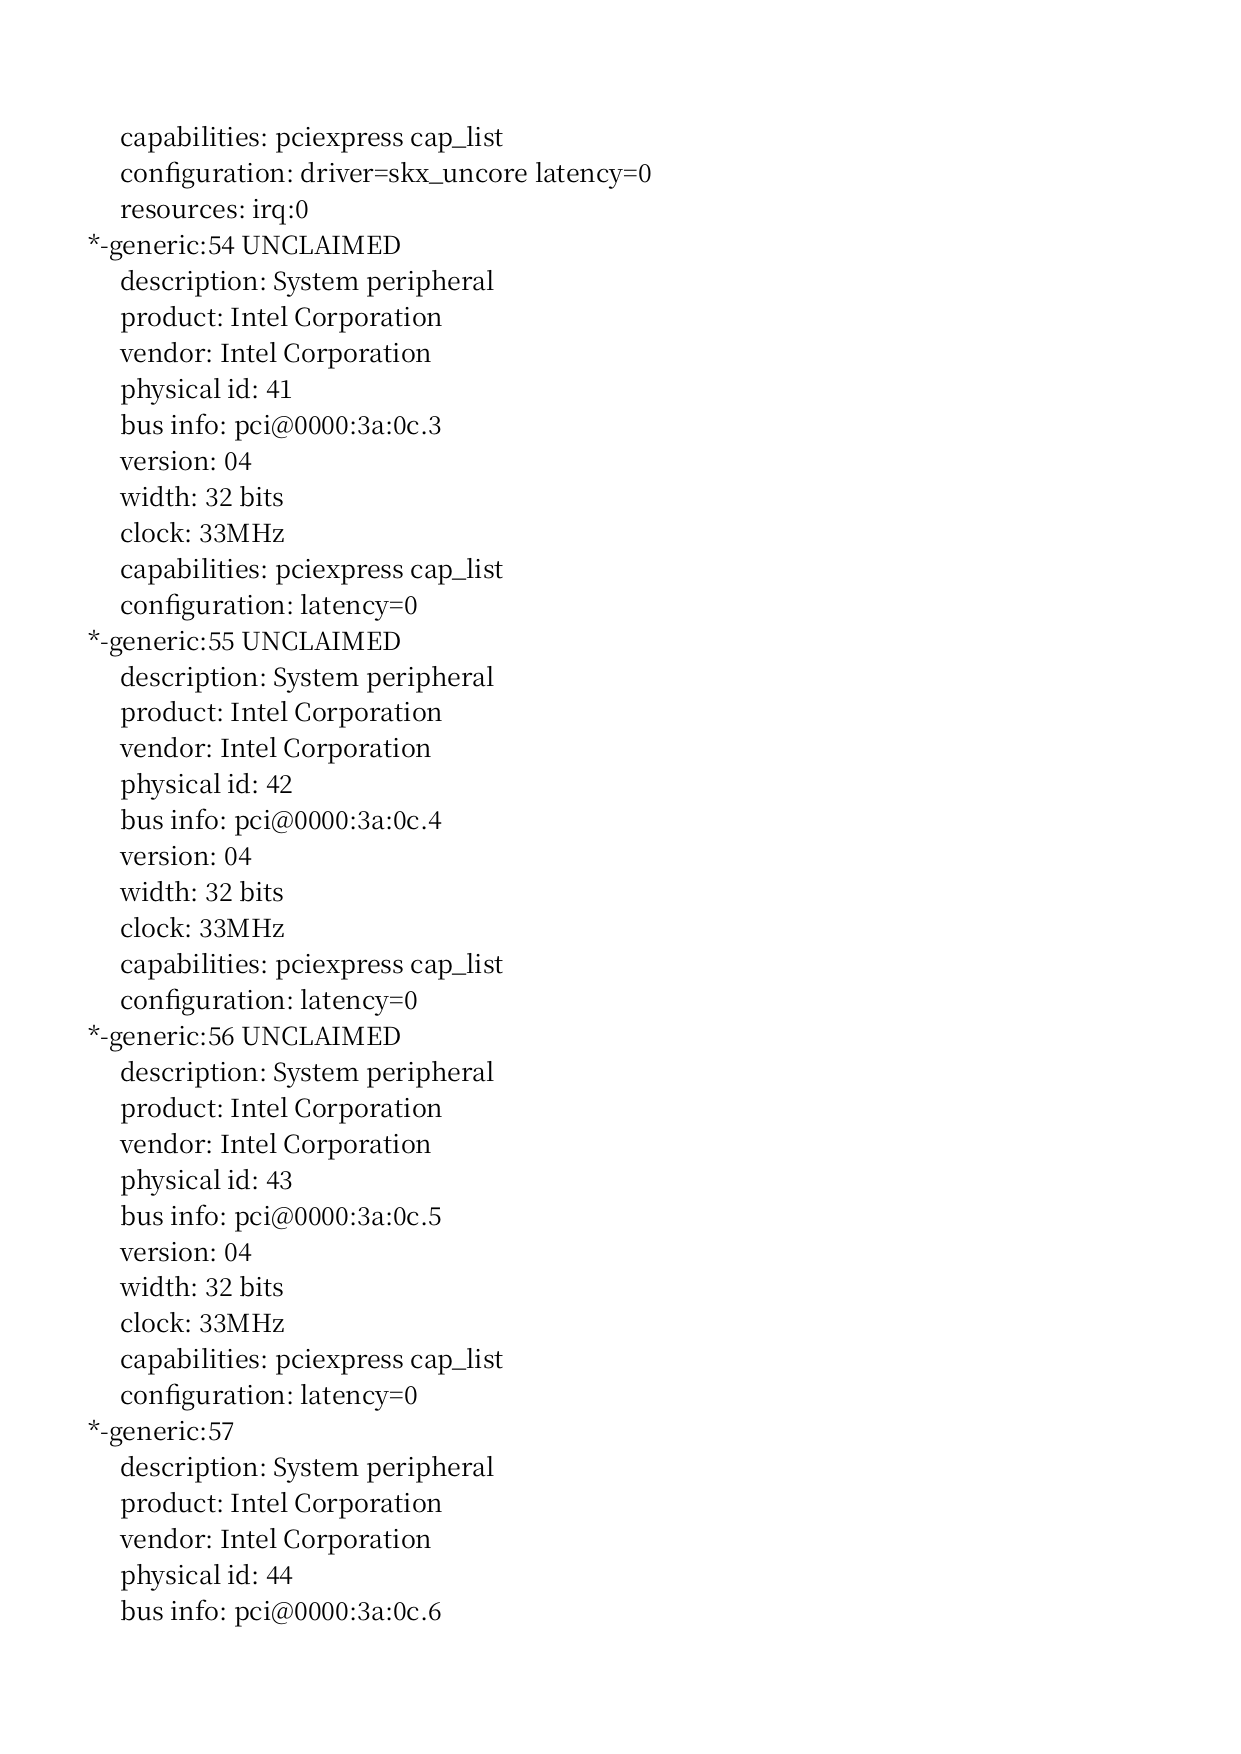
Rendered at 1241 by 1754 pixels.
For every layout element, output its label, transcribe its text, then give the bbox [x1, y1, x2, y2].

text vendor: Intel Corporation [56, 1520, 1208, 1556]
text physical id: 43 [56, 1160, 1208, 1196]
text version: 04 [56, 442, 1208, 477]
text capabilities: pciexpress cap_list [56, 118, 1208, 154]
text version: 04 [56, 837, 1208, 873]
text clock: 33MHz [56, 909, 1208, 945]
text physical id: 44 [56, 1556, 1208, 1592]
text description: System peripheral [56, 657, 1208, 693]
text bus info: pci@0000:3a:0c.6 [56, 1592, 1208, 1627]
text *-generic:54 UNCLAIMED [56, 226, 1208, 262]
text bus info: pci@0000:3a:0c.3 [56, 406, 1208, 442]
text clock: 33MHz [56, 513, 1208, 549]
text product: Intel Corporation [56, 693, 1208, 729]
text physical id: 42 [56, 765, 1208, 801]
text configuration: latency=0 [56, 585, 1208, 621]
text capabilities: pciexpress cap_list [56, 945, 1208, 981]
text clock: 33MHz [56, 1304, 1208, 1340]
text description: System peripheral [56, 262, 1208, 298]
text physical id: 41 [56, 370, 1208, 406]
text version: 04 [56, 1232, 1208, 1268]
text *-generic:55 UNCLAIMED [56, 621, 1208, 657]
text product: Intel Corporation [56, 1484, 1208, 1520]
text resources: irq:0 [56, 190, 1208, 226]
text configuration: driver=skx_uncore latency=0 [56, 154, 1208, 190]
text capabilities: pciexpress cap_list [56, 1340, 1208, 1376]
text vendor: Intel Corporation [56, 1124, 1208, 1160]
text configuration: latency=0 [56, 981, 1208, 1017]
text width: 32 bits [56, 873, 1208, 909]
text width: 32 bits [56, 1268, 1208, 1304]
text bus info: pci@0000:3a:0c.4 [56, 801, 1208, 837]
text width: 32 bits [56, 477, 1208, 513]
text product: Intel Corporation [56, 1088, 1208, 1124]
text bus info: pci@0000:3a:0c.5 [56, 1196, 1208, 1232]
text description: System peripheral [56, 1052, 1208, 1088]
text description: System peripheral [56, 1448, 1208, 1484]
text configuration: latency=0 [56, 1376, 1208, 1412]
text vendor: Intel Corporation [56, 334, 1208, 370]
text product: Intel Corporation [56, 298, 1208, 334]
text *-generic:56 UNCLAIMED [56, 1017, 1208, 1052]
text vendor: Intel Corporation [56, 729, 1208, 765]
text *-generic:57 [56, 1412, 1208, 1448]
text capabilities: pciexpress cap_list [56, 549, 1208, 585]
